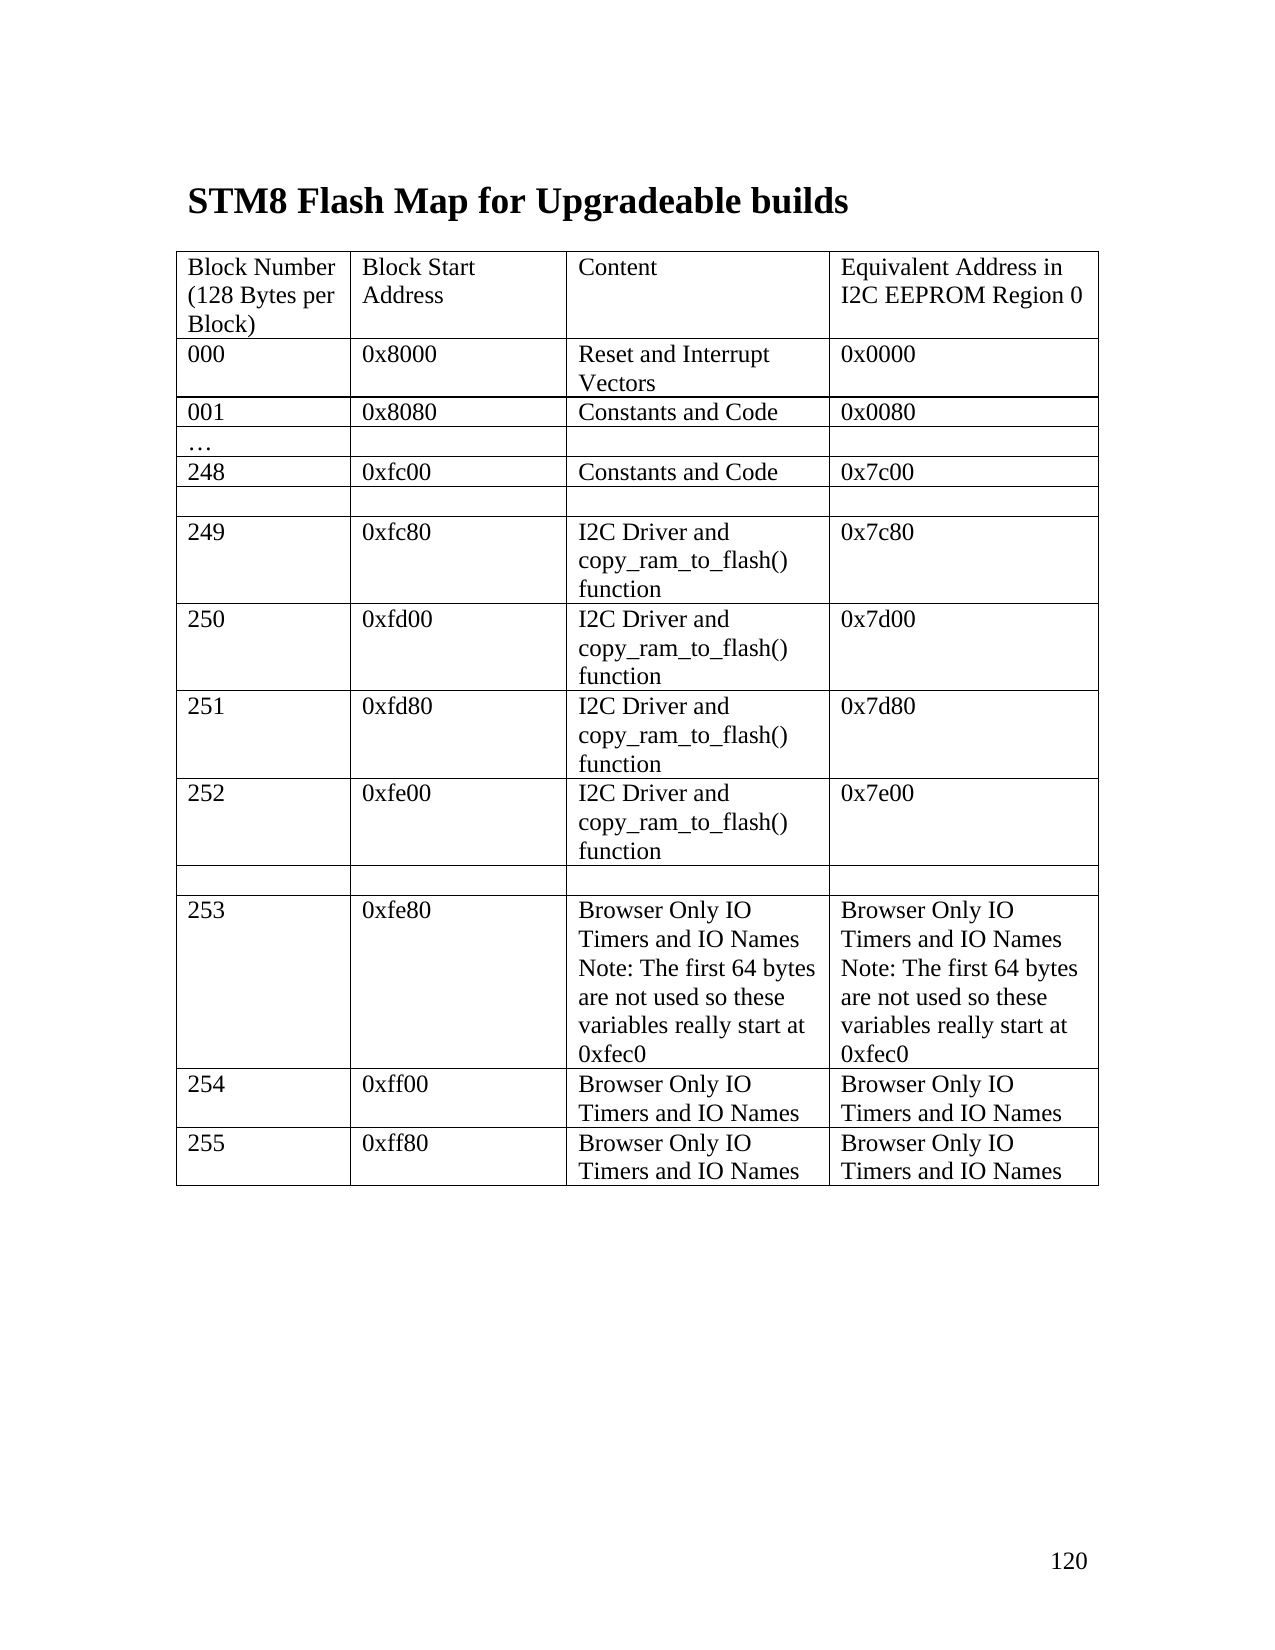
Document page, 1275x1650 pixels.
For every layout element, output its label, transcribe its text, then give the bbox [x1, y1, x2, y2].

table_header Block Start Address [351, 252, 566, 338]
table_cell [177, 866, 350, 894]
table_cell [351, 427, 566, 456]
table_cell [351, 487, 566, 516]
table_cell [567, 487, 829, 516]
table_cell [567, 866, 829, 894]
table_cell [351, 866, 566, 894]
table_cell I2C Driver and copy_ram_to_flash() function [567, 691, 829, 777]
table_cell 248 [177, 457, 350, 486]
table_cell Browser Only IO Timers and IO Names Note: The first 64 bytes are not used so these variables really start at 0xfec0 [567, 896, 829, 1068]
table_cell 250 [177, 604, 350, 690]
table_cell … [177, 427, 350, 456]
table_cell Reset and Interrupt Vectors [567, 339, 829, 396]
table_cell 249 [177, 517, 350, 603]
table_cell 0x7c80 [830, 517, 1098, 603]
table_cell 252 [177, 779, 350, 865]
table_cell 0x0000 [830, 339, 1098, 396]
table_cell 253 [177, 896, 350, 1068]
table_cell [830, 487, 1098, 516]
table_cell [567, 427, 829, 456]
table_cell 001 [177, 398, 350, 426]
table_cell 0xff80 [351, 1128, 566, 1185]
table_cell 0xfe80 [351, 896, 566, 1068]
table_cell Constants and Code [567, 398, 829, 426]
table_cell 0x7c00 [830, 457, 1098, 486]
table_cell 0xfc00 [351, 457, 566, 486]
table_cell 0xfe00 [351, 779, 566, 865]
table_cell Browser Only IO Timers and IO Names [830, 1128, 1098, 1185]
table_cell [830, 866, 1098, 894]
table_cell Browser Only IO Timers and IO Names [567, 1069, 829, 1127]
table_cell 255 [177, 1128, 350, 1185]
table_header Equivalent Address in I2C EEPROM Region 0 [830, 252, 1098, 338]
table_cell Browser Only IO Timers and IO Names [830, 1069, 1098, 1127]
table_cell Browser Only IO Timers and IO Names [567, 1128, 829, 1185]
table_header Content [567, 252, 829, 338]
table_cell 0x7d00 [830, 604, 1098, 690]
table_cell 254 [177, 1069, 350, 1127]
table_cell 0x7e00 [830, 779, 1098, 865]
table_cell [830, 427, 1098, 456]
table_cell 0x8080 [351, 398, 566, 426]
table_cell Browser Only IO Timers and IO Names Note: The first 64 bytes are not used so these variables really start at 0xfec0 [830, 896, 1098, 1068]
table_cell I2C Driver and copy_ram_to_flash() function [567, 604, 829, 690]
table_cell 0x8000 [351, 339, 566, 396]
table_cell 000 [177, 339, 350, 396]
table_cell 0xfd00 [351, 604, 566, 690]
table_cell 0xfd80 [351, 691, 566, 777]
table_cell I2C Driver and copy_ram_to_flash() function [567, 779, 829, 865]
table_cell 251 [177, 691, 350, 777]
table_header Block Number (128 Bytes per Block) [177, 252, 350, 338]
text STM8 Flash Map for Upgradeable builds [187, 179, 1087, 222]
table_cell I2C Driver and copy_ram_to_flash() function [567, 517, 829, 603]
table_cell [177, 487, 350, 516]
table_cell 0x0080 [830, 398, 1098, 426]
table_cell 0xfc80 [351, 517, 566, 603]
table_cell 0x7d80 [830, 691, 1098, 777]
table_cell 0xff00 [351, 1069, 566, 1127]
table_cell Constants and Code [567, 457, 829, 486]
